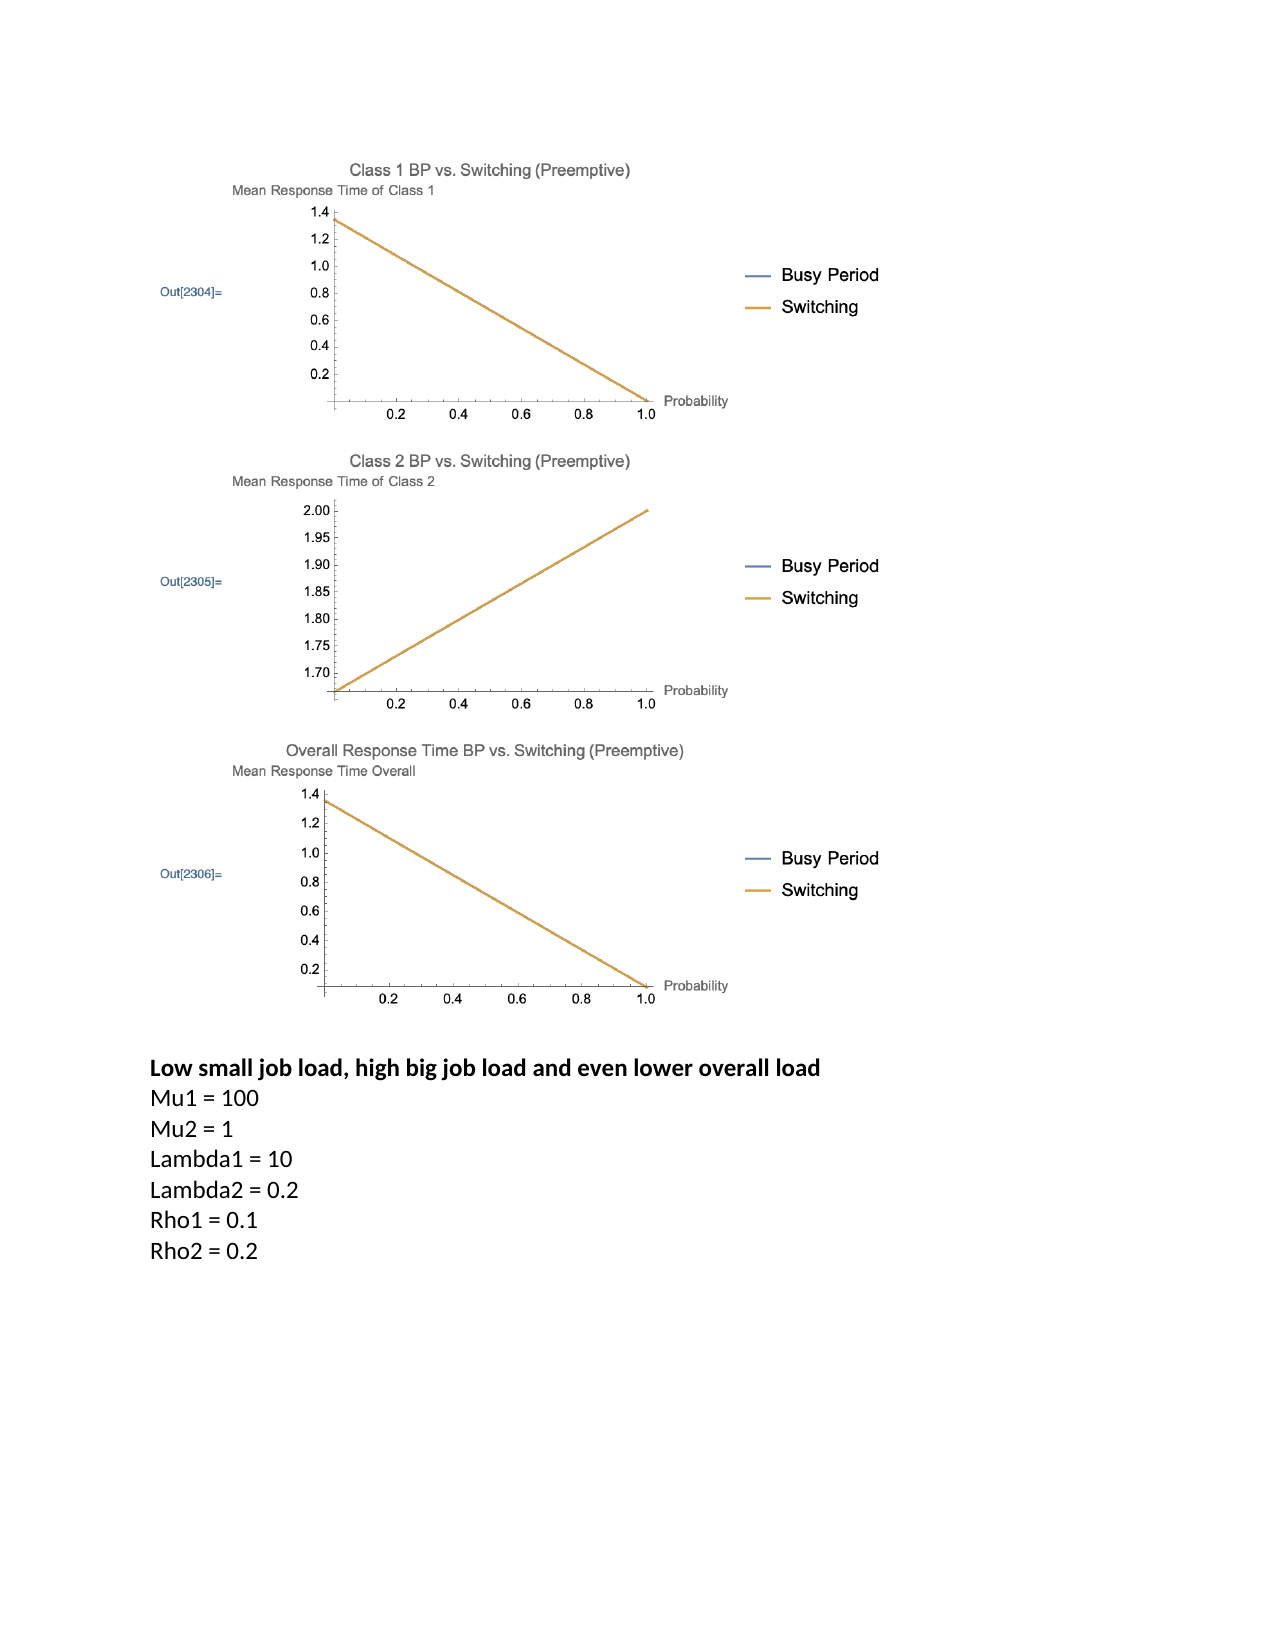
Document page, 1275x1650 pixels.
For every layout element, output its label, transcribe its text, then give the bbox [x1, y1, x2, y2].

text Rho2 = 0.2 [150, 1235, 1125, 1265]
text Lambda1 = 10 [150, 1143, 1125, 1174]
text Rho1 = 0.1 [150, 1204, 1125, 1235]
text Low small job load, high big job load and even lower overall load [150, 1052, 1125, 1082]
picture [150, 150, 1125, 1022]
text Mu2 = 1 [150, 1113, 1125, 1143]
text Lambda2 = 0.2 [150, 1174, 1125, 1204]
text Mu1 = 100 [150, 1082, 1125, 1113]
